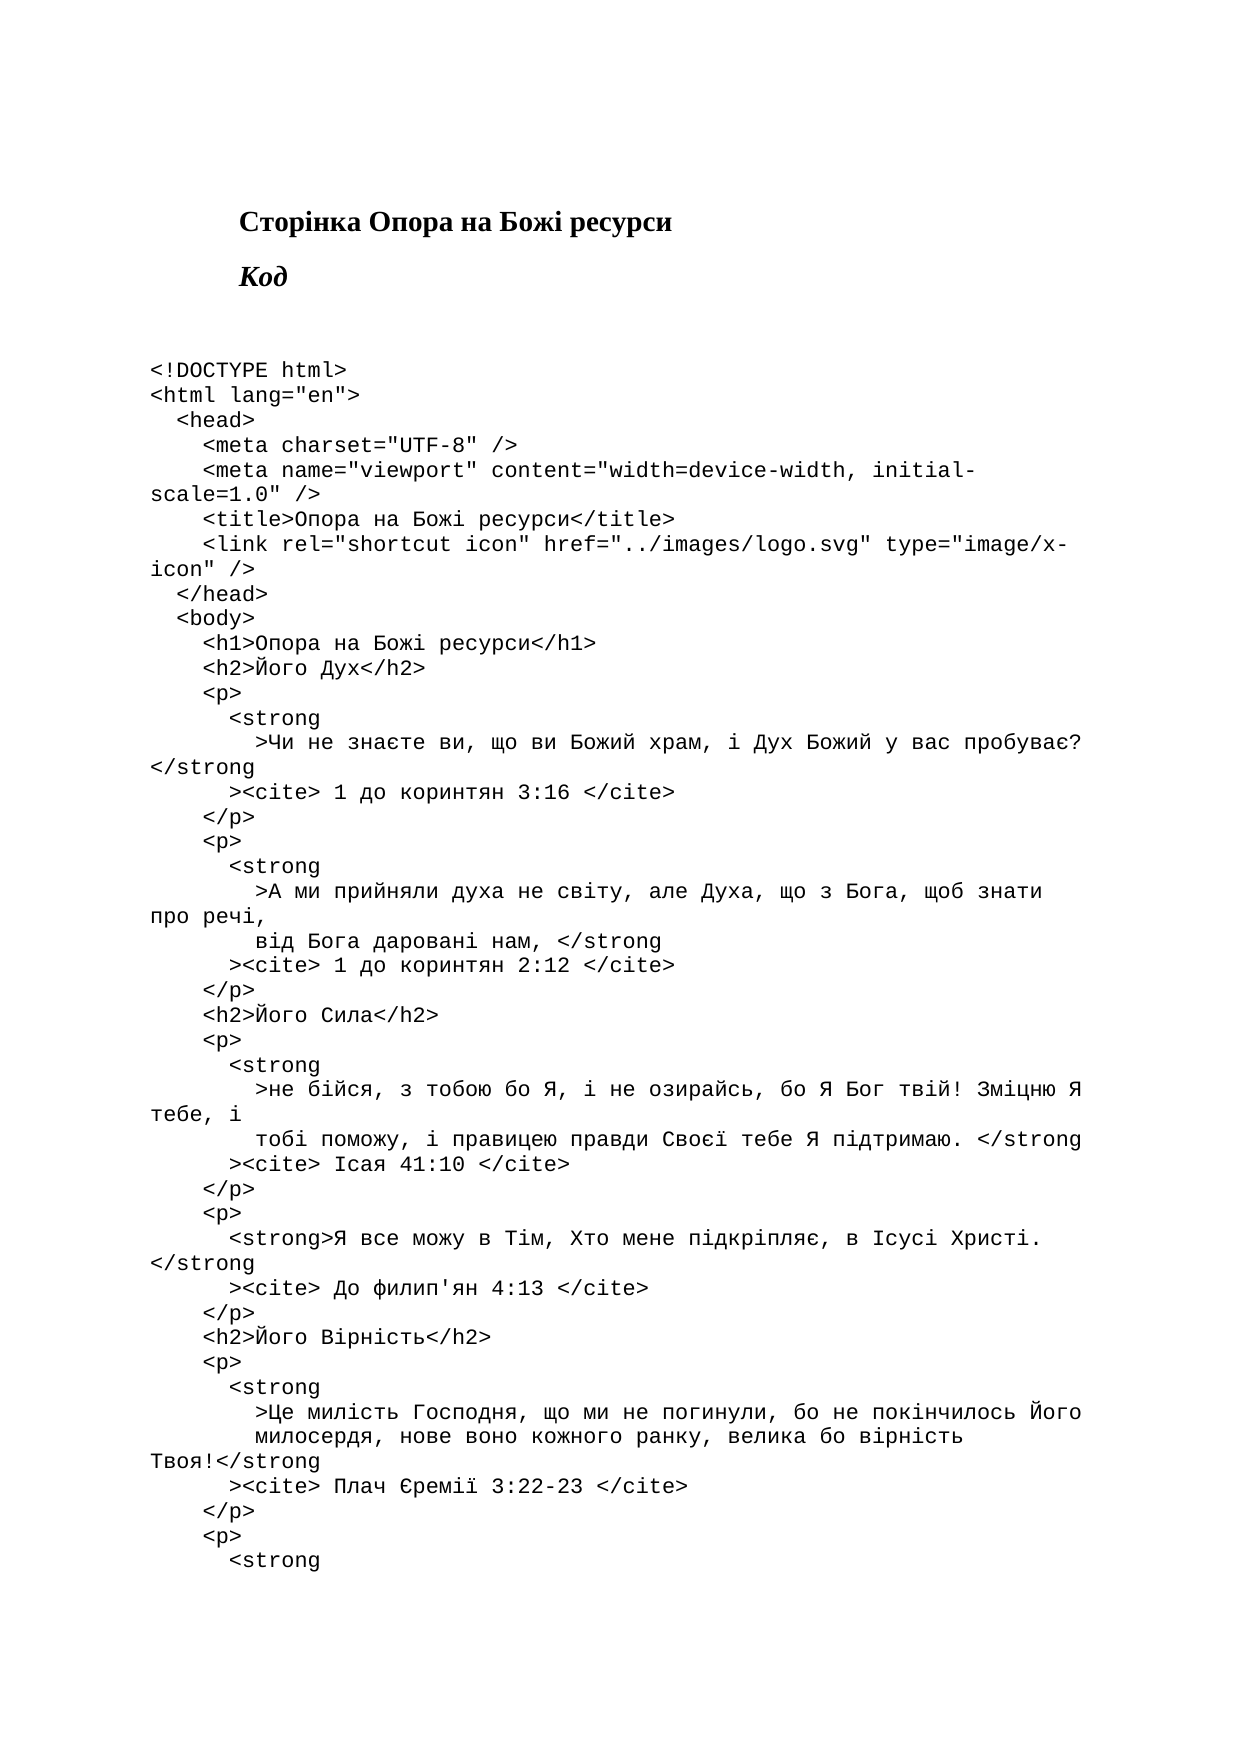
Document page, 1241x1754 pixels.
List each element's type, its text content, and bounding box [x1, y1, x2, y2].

text <title>Опора на Божі ресурси</title> [150, 508, 1090, 533]
text Код [150, 259, 1090, 292]
text <!DOCTYPE html> [150, 359, 1090, 384]
text ><cite> 1 до коринтян 2:12 </cite> [150, 954, 1090, 979]
text Сторінка Опора на Божі ресурси [150, 204, 1090, 238]
text </p> [150, 806, 1090, 831]
text <h2>Його Вірність</h2> [150, 1326, 1090, 1351]
text </p> [150, 1500, 1090, 1525]
text </p> [150, 1302, 1090, 1326]
text <h1>Опора на Божі ресурси</h1> [150, 632, 1090, 657]
text >Це милість Господня, що ми не погинули, бо не покінчилось Його [150, 1401, 1090, 1426]
text <strong [150, 1549, 1090, 1574]
text <strong>Я все можу в Тім, Хто мене підкріпляє, в Ісусі Христі. </strong [150, 1227, 1090, 1277]
text <strong [150, 1376, 1090, 1401]
text ><cite> Плач Єремії 3:22-23 </cite> [150, 1475, 1090, 1500]
text ><cite> Ісая 41:10 </cite> [150, 1153, 1090, 1178]
text >не бійся, з тобою бо Я, і не озирайсь, бо Я Бог твій! Зміцню Я тебе, і [150, 1078, 1090, 1128]
text <p> [150, 1525, 1090, 1549]
text </p> [150, 979, 1090, 1004]
text <strong [150, 1054, 1090, 1078]
text >А ми прийняли духа не світу, але Духа, що з Бога, щоб знати про речі, [150, 880, 1090, 930]
text </p> [150, 1178, 1090, 1202]
text <strong [150, 855, 1090, 880]
text <strong [150, 707, 1090, 731]
text тобі поможу, і правицею правди Своєї тебе Я підтримаю. </strong [150, 1128, 1090, 1153]
text від Бога даровані нам, </strong [150, 930, 1090, 954]
text <h2>Його Дух</h2> [150, 657, 1090, 682]
text ><cite> До филип'ян 4:13 </cite> [150, 1277, 1090, 1302]
text <p> [150, 1351, 1090, 1376]
text <head> [150, 409, 1090, 434]
text <meta charset="UTF-8" /> [150, 434, 1090, 459]
text ><cite> 1 до коринтян 3:16 </cite> [150, 781, 1090, 806]
text <body> [150, 607, 1090, 632]
text >Чи не знаєте ви, що ви Божий храм, і Дух Божий у вас пробуває? </strong [150, 731, 1090, 781]
text <p> [150, 682, 1090, 707]
text <meta name="viewport" content="width=device-width, initial-scale=1.0" /> [150, 459, 1090, 508]
text <link rel="shortcut icon" href="../images/logo.svg" type="image/x-icon" /> [150, 533, 1090, 583]
text <html lang="en"> [150, 384, 1090, 409]
text <p> [150, 831, 1090, 855]
text </head> [150, 583, 1090, 607]
text <p> [150, 1202, 1090, 1227]
text милосердя, нове воно кожного ранку, велика бо вірність Твоя!</strong [150, 1426, 1090, 1475]
text <h2>Його Сила</h2> [150, 1004, 1090, 1029]
text <p> [150, 1029, 1090, 1054]
